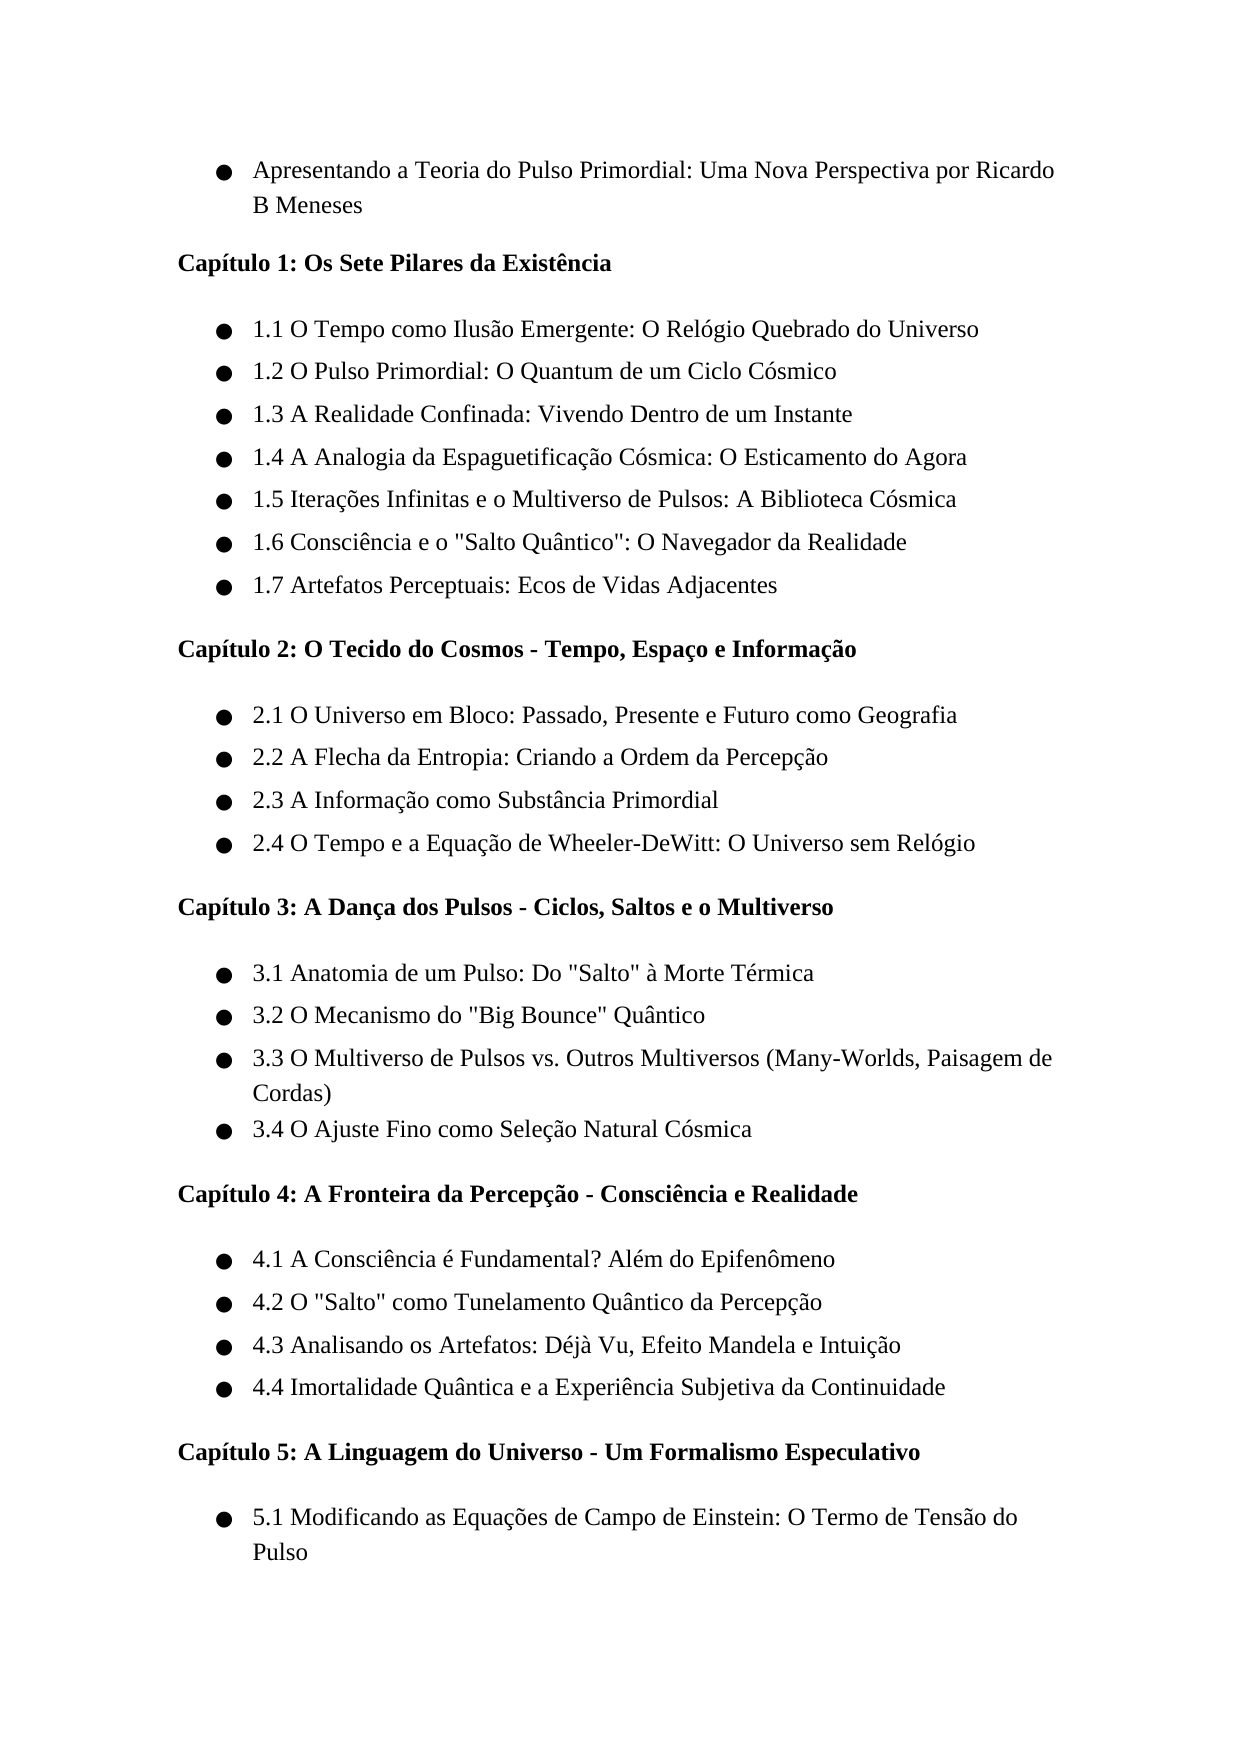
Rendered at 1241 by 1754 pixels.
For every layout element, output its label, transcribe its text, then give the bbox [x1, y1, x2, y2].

text Capítulo 5: A Linguagem do Universo - Um Formalismo Especulativo [177, 1437, 1063, 1466]
text Capítulo 4: A Fronteira da Percepção - Consciência e Realidade [177, 1179, 1063, 1208]
list 2.2 A Flecha da Entropia: Criando a Ordem da Percepção [215, 735, 1063, 778]
list 3.4 O Ajuste Fino como Seleção Natural Cósmica [215, 1107, 1063, 1150]
list 1.7 Artefatos Perceptuais: Ecos de Vidas Adjacentes [215, 562, 1063, 605]
text Capítulo 1: Os Sete Pilares da Existência [177, 248, 1063, 277]
list Apresentando a Teoria do Pulso Primordial: Uma Nova Perspectiva por Ricardo B Meneses [215, 148, 1063, 219]
list 1.6 Consciência e o "Salto Quântico": O Navegador da Realidade [215, 520, 1063, 562]
list 4.2 O "Salto" como Tunelamento Quântico da Percepção [215, 1279, 1063, 1322]
list 1.5 Iterações Infinitas e o Multiverso de Pulsos: A Biblioteca Cósmica [215, 477, 1063, 520]
list 1.4 A Analogia da Espaguetificação Cósmica: O Esticamento do Agora [215, 434, 1063, 477]
list 4.4 Imortalidade Quântica e a Experiência Subjetiva da Continuidade [215, 1365, 1063, 1408]
list 5.1 Modificando as Equações de Campo de Einstein: O Termo de Tensão do Pulso [215, 1495, 1063, 1566]
text Capítulo 3: A Dança dos Pulsos - Ciclos, Saltos e o Multiverso [177, 892, 1063, 921]
text Capítulo 2: O Tecido do Cosmos - Tempo, Espaço e Informação [177, 634, 1063, 663]
list 1.3 A Realidade Confinada: Vivendo Dentro de um Instante [215, 392, 1063, 434]
list 1.2 O Pulso Primordial: O Quantum de um Ciclo Cósmico [215, 349, 1063, 392]
list 4.1 A Consciência é Fundamental? Além do Epifenômeno [215, 1237, 1063, 1279]
list 2.1 O Universo em Bloco: Passado, Presente e Futuro como Geografia [215, 692, 1063, 735]
list 3.2 O Mecanismo do "Big Bounce" Quântico [215, 993, 1063, 1036]
list 4.3 Analisando os Artefatos: Déjà Vu, Efeito Mandela e Intuição [215, 1322, 1063, 1365]
list 2.3 A Informação como Substância Primordial [215, 778, 1063, 820]
list 3.3 O Multiverso de Pulsos vs. Outros Multiversos (Many-Worlds, Paisagem de Cordas) [215, 1036, 1063, 1107]
list 3.1 Anatomia de um Pulso: Do "Salto" à Morte Térmica [215, 950, 1063, 993]
list 1.1 O Tempo como Ilusão Emergente: O Relógio Quebrado do Universo [215, 306, 1063, 349]
list 2.4 O Tempo e a Equação de Wheeler-DeWitt: O Universo sem Relógio [215, 820, 1063, 863]
